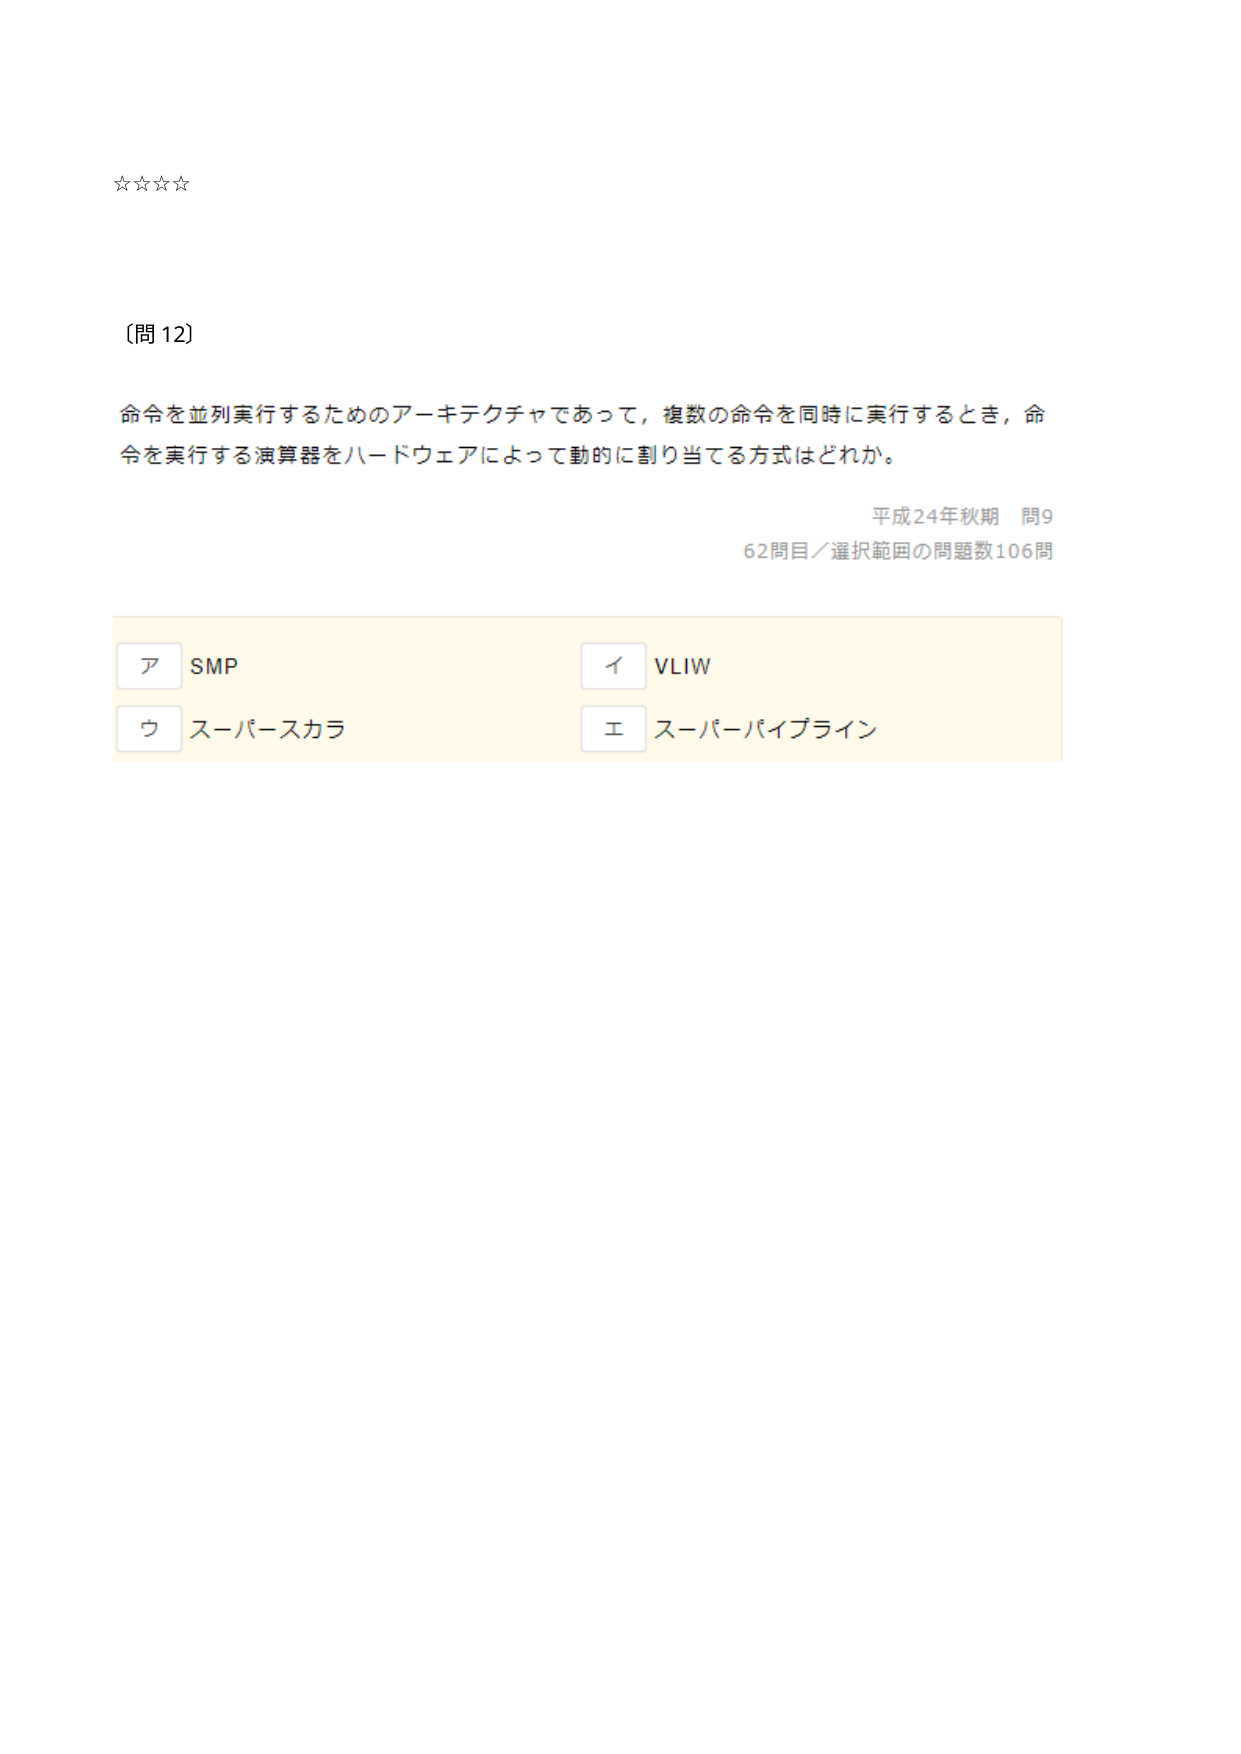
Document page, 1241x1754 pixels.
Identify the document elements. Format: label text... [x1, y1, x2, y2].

text 〔問12〕 [112, 314, 1128, 352]
text ☆☆☆☆ [112, 164, 1128, 202]
picture [112, 389, 1063, 762]
